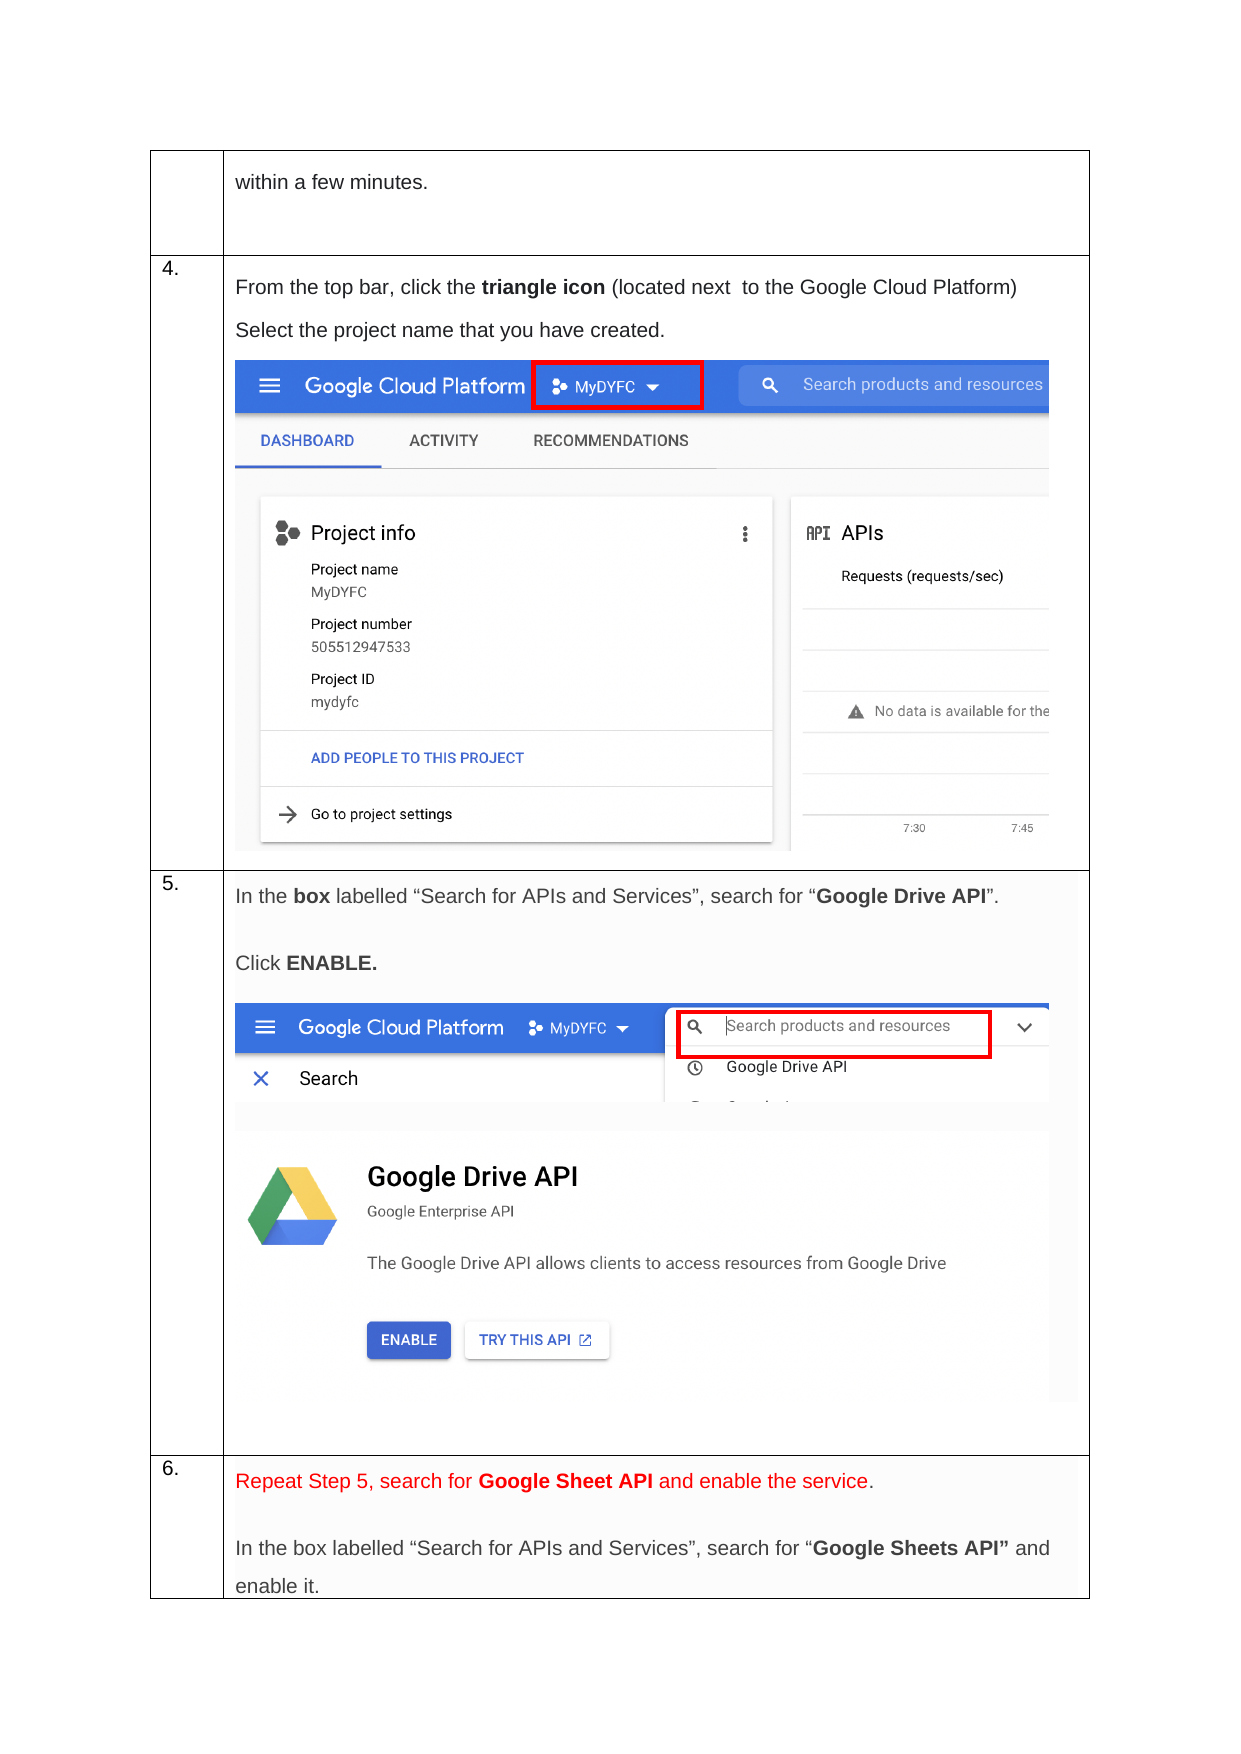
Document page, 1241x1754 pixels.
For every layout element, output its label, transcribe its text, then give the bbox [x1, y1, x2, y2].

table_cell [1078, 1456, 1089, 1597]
picture [235, 360, 1049, 851]
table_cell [224, 151, 1089, 255]
picture [235, 1003, 1049, 1102]
picture [235, 1131, 1049, 1402]
picture [536, 365, 700, 405]
table_cell 5. [151, 871, 223, 1455]
table_cell 6. [151, 1456, 223, 1597]
table_cell From the top bar, click the triangle icon (located next to the Google Cloud Platform) Select the project name that you have created. [224, 256, 1089, 869]
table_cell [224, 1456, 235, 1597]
table_cell 3. [151, 151, 223, 255]
table_cell In the box labelled “Search for APIs and Services”, search for “Google Drive API”. Click ENABLE. [224, 871, 1089, 1455]
table_cell 4. [151, 256, 223, 869]
